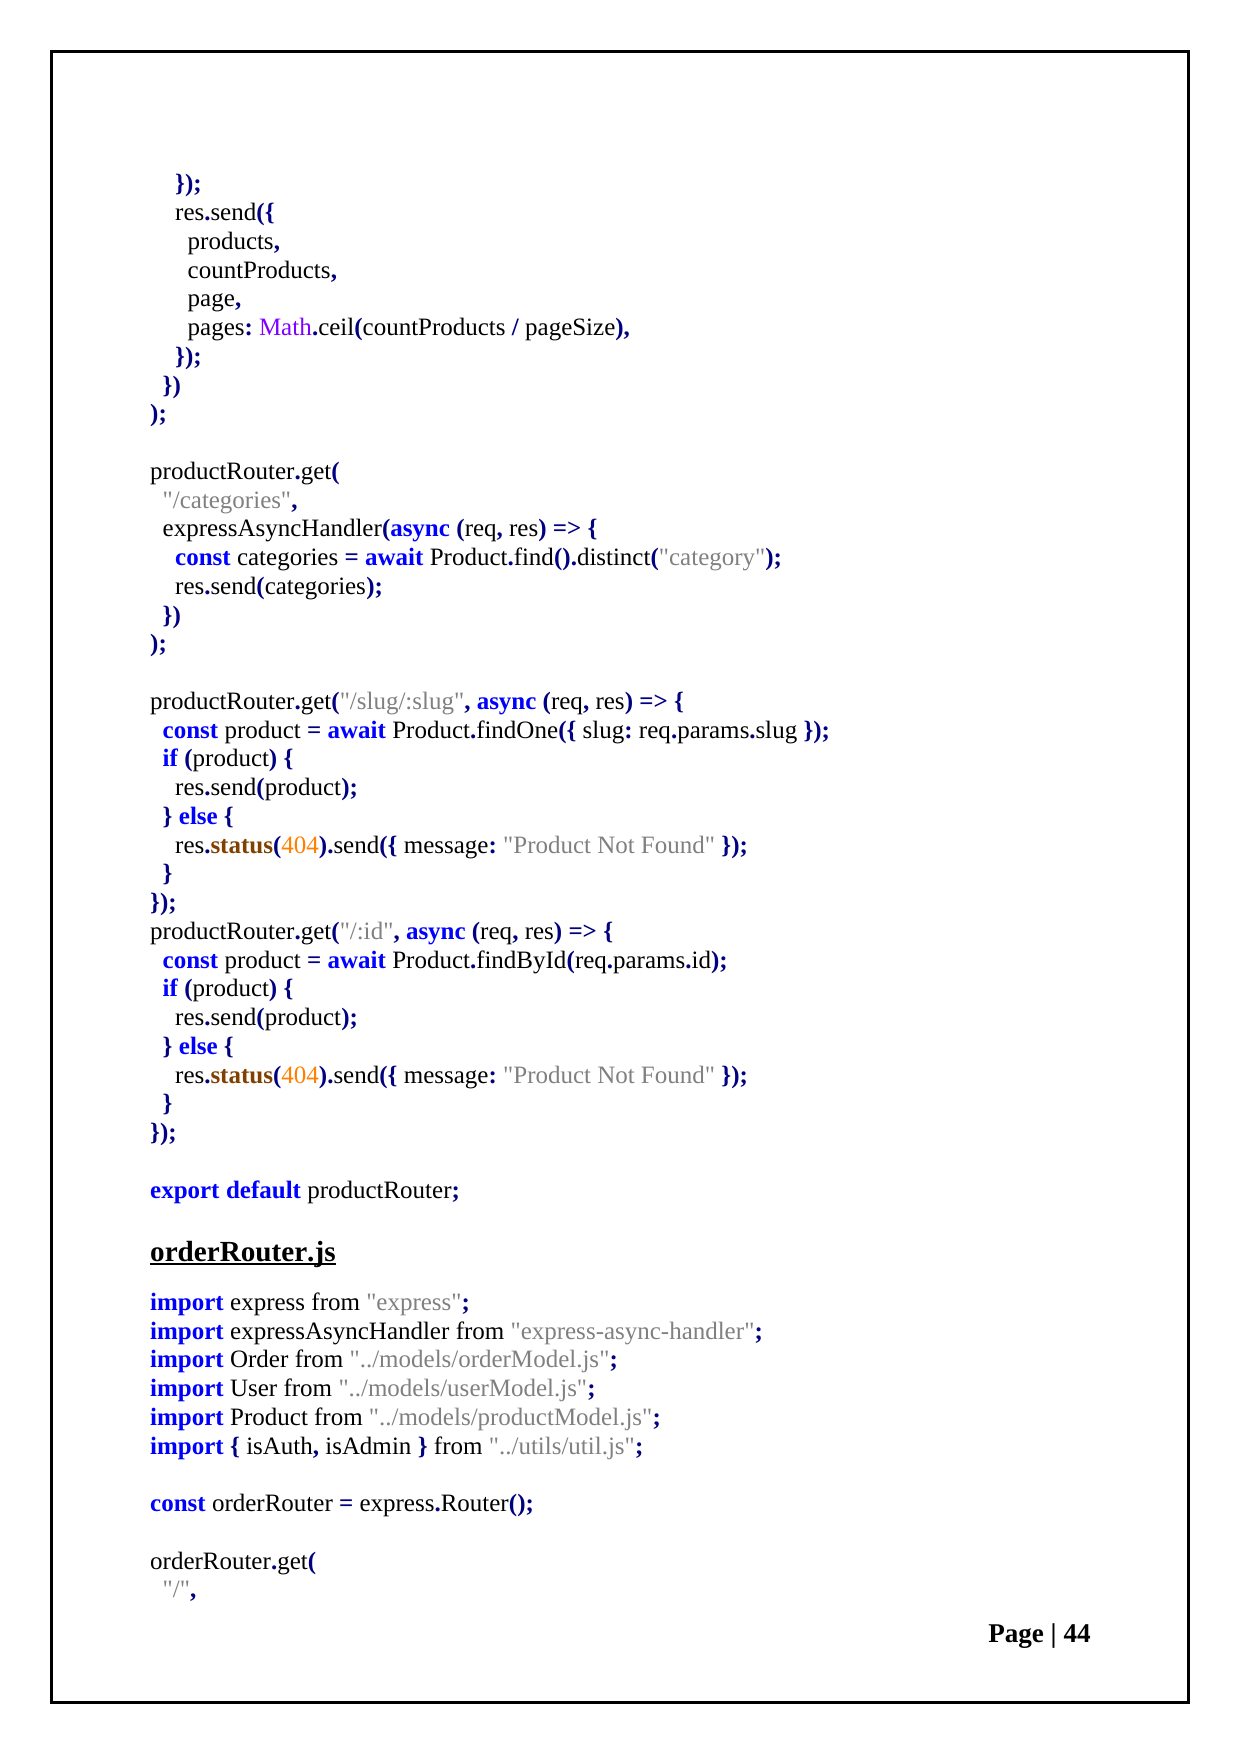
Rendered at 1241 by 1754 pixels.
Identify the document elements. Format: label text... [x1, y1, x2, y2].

text pages: Math.ceil(countProducts / pageSize), [150, 312, 1090, 341]
text import Order from "../models/orderModel.js"; [150, 1344, 1090, 1373]
text "/", [150, 1574, 1090, 1603]
text } else { [150, 801, 1090, 830]
text countProducts, [150, 255, 1090, 283]
text import express from "express"; [150, 1287, 1090, 1316]
text res.send(product); [150, 1002, 1090, 1031]
text }) [150, 600, 1090, 628]
text res.status(404).send({ message: "Product Not Found" }); [150, 1060, 1090, 1088]
text const product = await Product.findOne({ slug: req.params.slug }); [150, 715, 1090, 743]
text productRouter.get("/slug/:slug", async (req, res) => { [150, 686, 1090, 715]
text if (product) { [150, 973, 1090, 1002]
text const orderRouter = express.Router(); [150, 1488, 1090, 1517]
text res.send({ [150, 197, 1090, 226]
text "/categories", [150, 485, 1090, 513]
text } else { [150, 1031, 1090, 1060]
text } [150, 1088, 1090, 1117]
text const categories = await Product.find().distinct("category"); [150, 542, 1090, 571]
text page, [150, 283, 1090, 312]
text orderRouter.js [150, 1234, 1090, 1268]
text } [150, 858, 1090, 887]
text export default productRouter; [150, 1175, 1090, 1203]
text import { isAuth, isAdmin } from "../utils/util.js"; [150, 1431, 1090, 1459]
text res.send(categories); [150, 571, 1090, 600]
text productRouter.get("/:id", async (req, res) => { [150, 916, 1090, 945]
text ); [150, 398, 1090, 427]
text }); [150, 887, 1090, 916]
text ); [150, 628, 1090, 657]
text products, [150, 226, 1090, 255]
text res.status(404).send({ message: "Product Not Found" }); [150, 830, 1090, 858]
text orderRouter.get( [150, 1546, 1090, 1574]
text expressAsyncHandler(async (req, res) => { [150, 513, 1090, 542]
text productRouter.get( [150, 456, 1090, 485]
text import expressAsyncHandler from "express-async-handler"; [150, 1316, 1090, 1344]
text import User from "../models/userModel.js"; [150, 1373, 1090, 1402]
text }); [150, 1117, 1090, 1146]
text }); [150, 168, 1090, 197]
text res.send(product); [150, 772, 1090, 801]
text }) [150, 370, 1090, 398]
text const product = await Product.findById(req.params.id); [150, 945, 1090, 973]
text }); [150, 341, 1090, 370]
text if (product) { [150, 743, 1090, 772]
text import Product from "../models/productModel.js"; [150, 1402, 1090, 1431]
